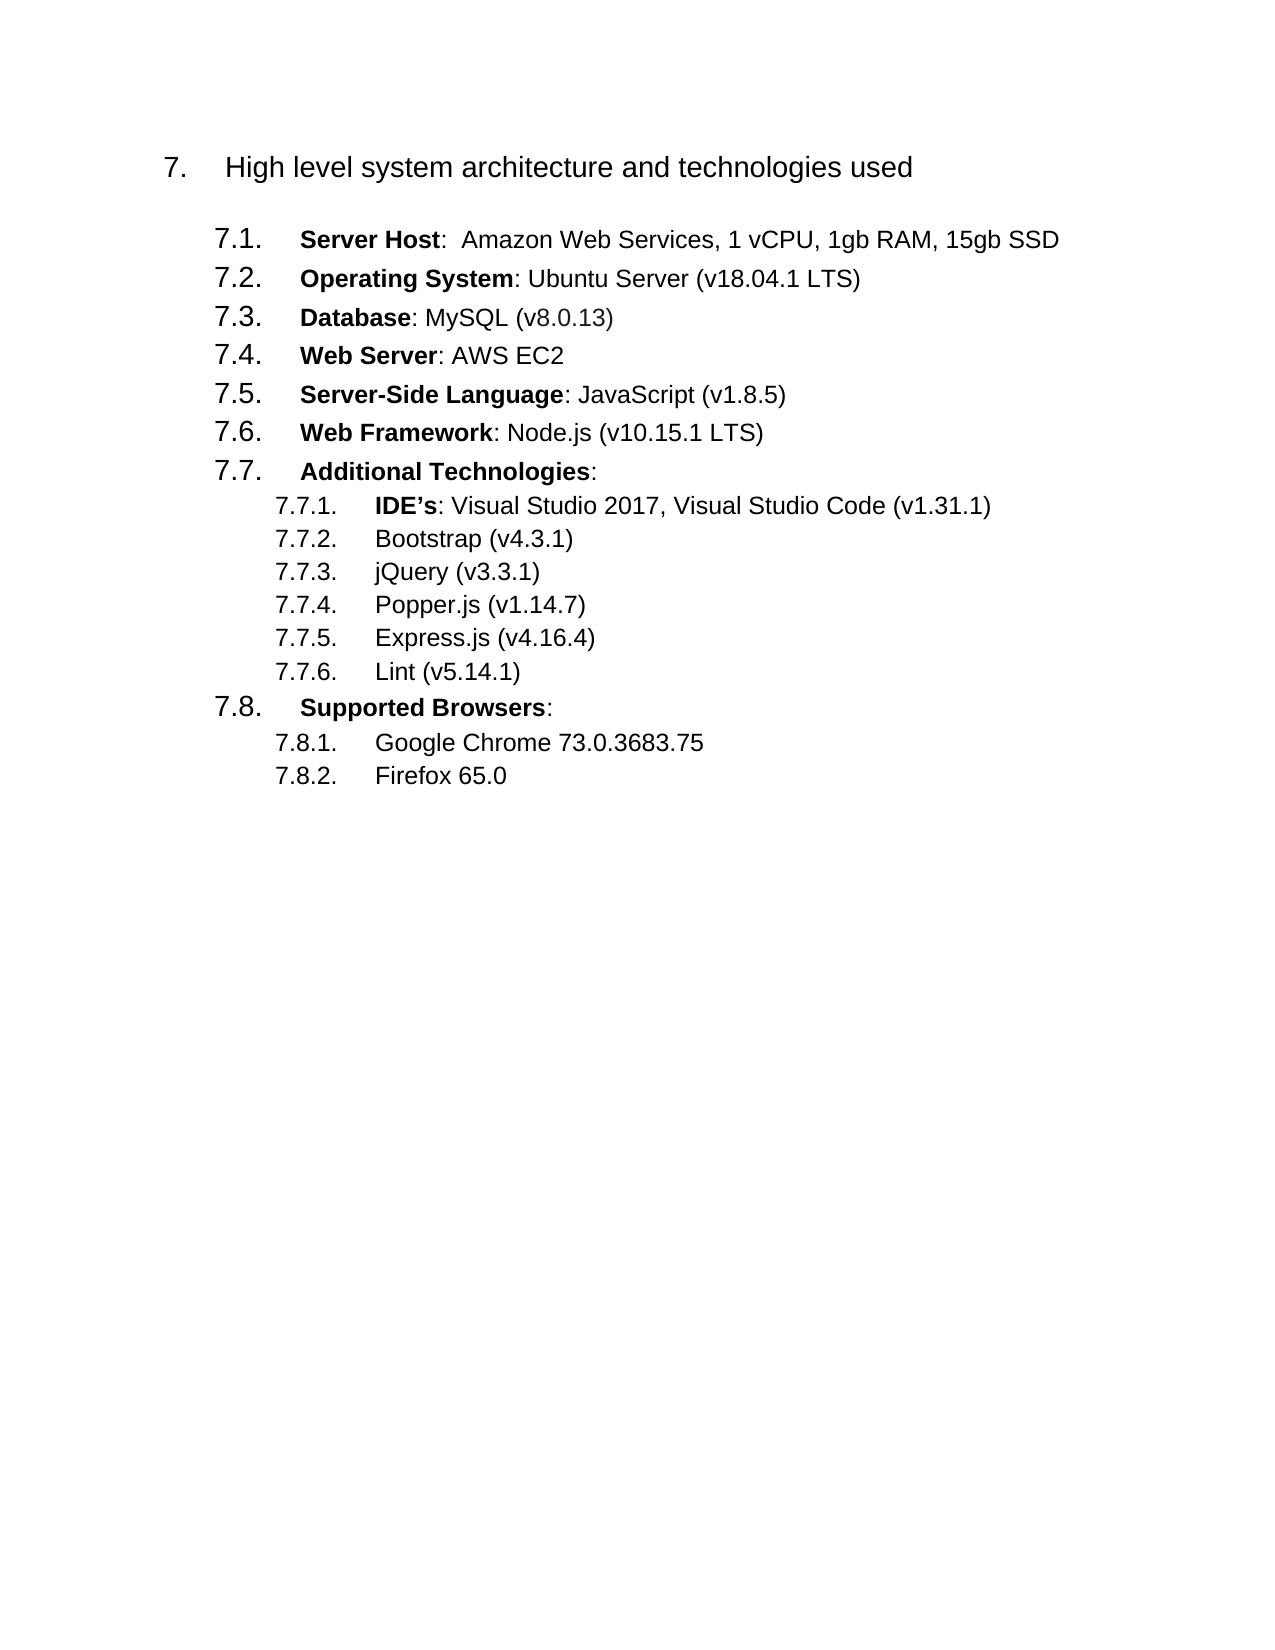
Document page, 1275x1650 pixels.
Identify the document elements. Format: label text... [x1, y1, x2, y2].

list Firefox 65.0 [337, 761, 1125, 790]
list Server Host: Amazon Web Services, 1 vCPU, 1gb RAM, 15gb SSD [262, 222, 1125, 255]
list Bootstrap (v4.3.1) [337, 524, 1125, 553]
list Database: MySQL (v8.0.13) [262, 299, 1125, 332]
list Supported Browsers: [262, 689, 1125, 723]
list jQuery (v3.3.1) [337, 557, 1125, 586]
list Server-Side Language: JavaScript (v1.8.5) [262, 376, 1125, 409]
list Lint (v5.14.1) [337, 656, 1125, 685]
list IDE’s: Visual Studio 2017, Visual Studio Code (v1.31.1) [337, 491, 1125, 520]
list Google Chrome 73.0.3683.75 [337, 728, 1125, 757]
list Express.js (v4.16.4) [337, 623, 1125, 652]
list High level system architecture and technologies used [187, 150, 1125, 183]
list Popper.js (v1.14.7) [337, 590, 1125, 619]
list Additional Technologies: [262, 453, 1125, 486]
list Operating System: Ubuntu Server (v18.04.1 LTS) [262, 260, 1125, 294]
list Web Server: AWS EC2 [262, 337, 1125, 371]
list Web Framework: Node.js (v10.15.1 LTS) [262, 414, 1125, 448]
